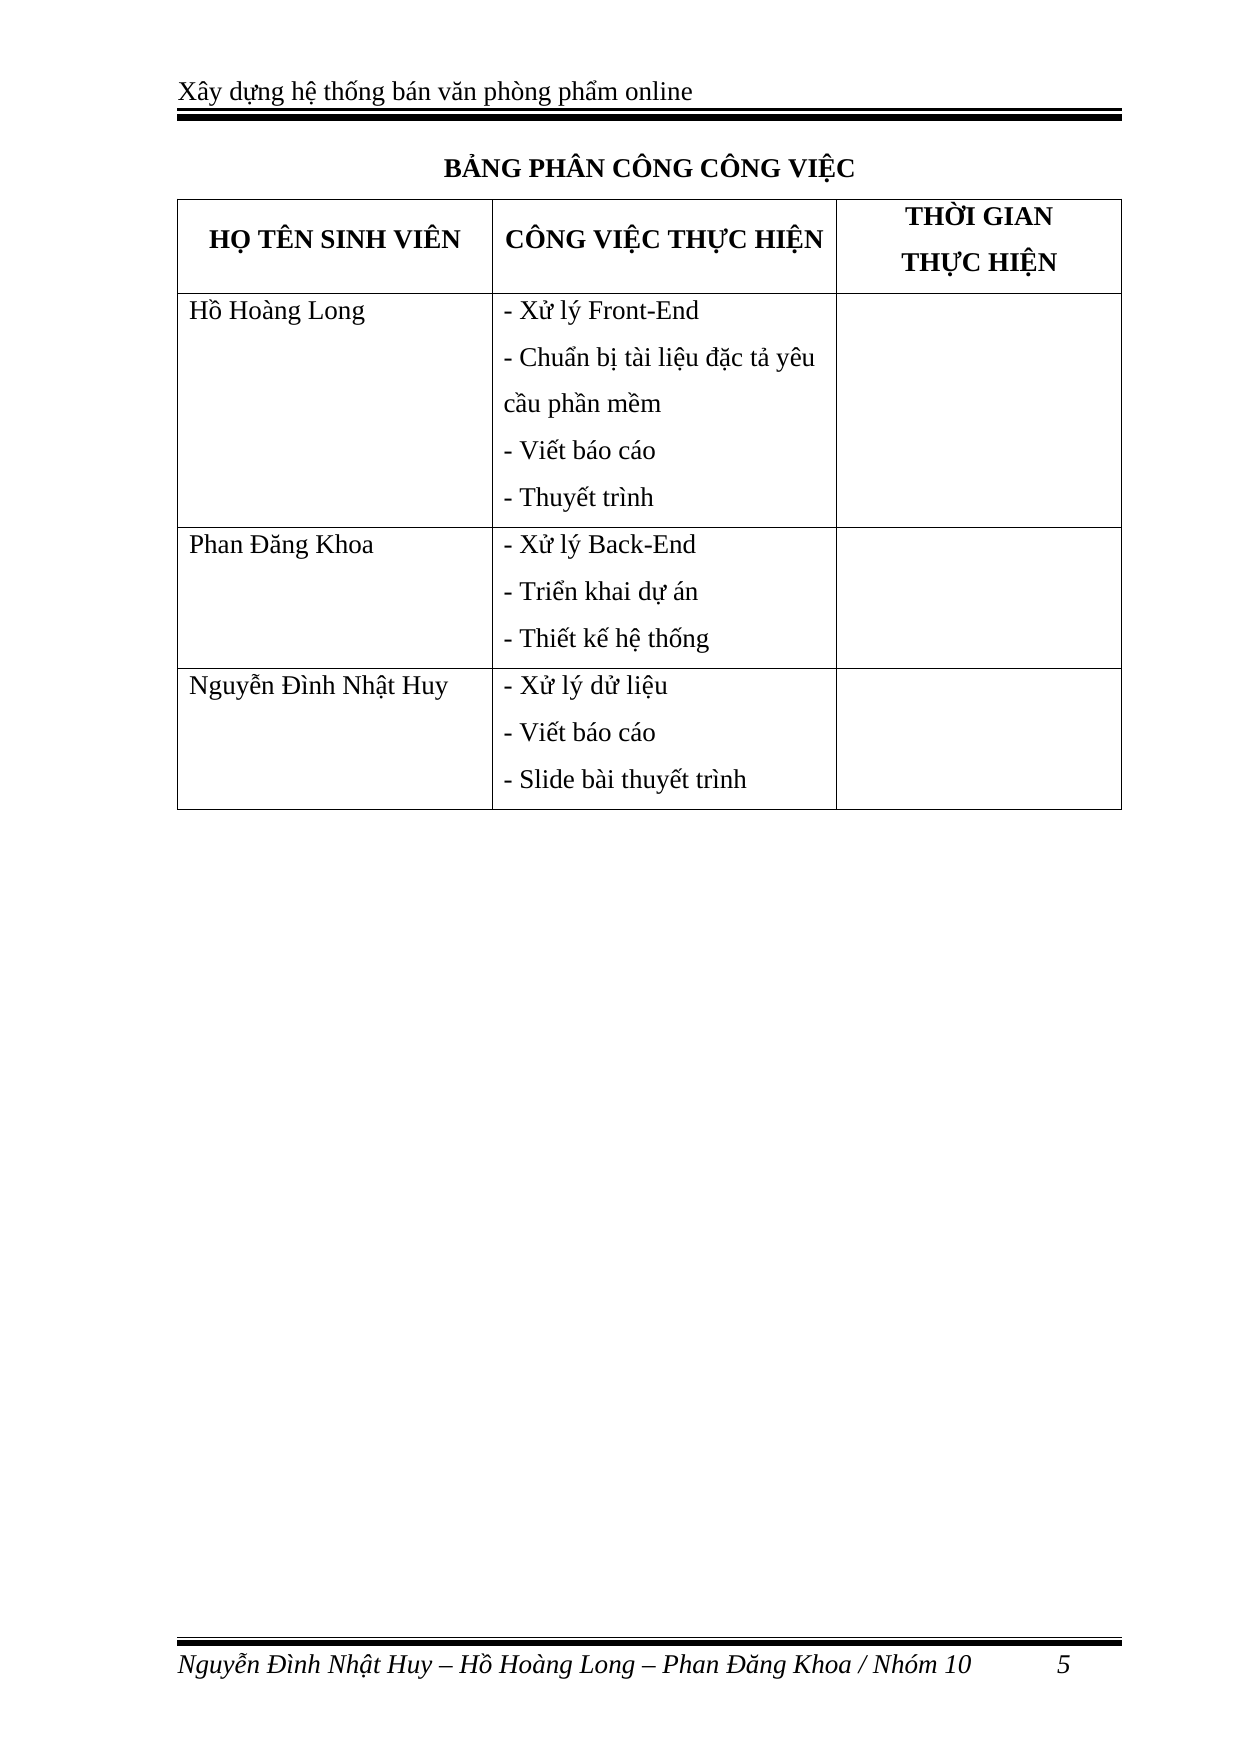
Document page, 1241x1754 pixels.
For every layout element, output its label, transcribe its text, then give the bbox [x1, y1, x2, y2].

table_cell [837, 294, 1121, 527]
table_cell - Xử lý Back-End - Triển khai dự án - Thiết kế hệ thống [493, 528, 836, 668]
table_cell Phan Đăng Khoa [178, 528, 492, 668]
table_header CÔNG VIỆC THỰC HIỆN [493, 200, 836, 293]
table_cell [837, 528, 1121, 668]
table_cell Hồ Hoàng Long [178, 294, 492, 527]
subtitle BẢNG PHÂN CÔNG CÔNG VIỆC [177, 152, 1122, 183]
table_header HỌ TÊN SINH VIÊN [178, 200, 492, 293]
table_header THỜI GIAN THỰC HIỆN [837, 200, 1121, 293]
table_cell - Xử lý Front-End - Chuẩn bị tài liệu đặc tả yêu cầu phần mềm - Viết báo cáo - Thuyết trình [493, 294, 836, 527]
table_cell [837, 669, 1121, 809]
table_cell Nguyễn Đình Nhật Huy [178, 669, 492, 809]
table_cell - Xử lý dử liệu - Viết báo cáo - Slide bài thuyết trình [493, 669, 836, 809]
